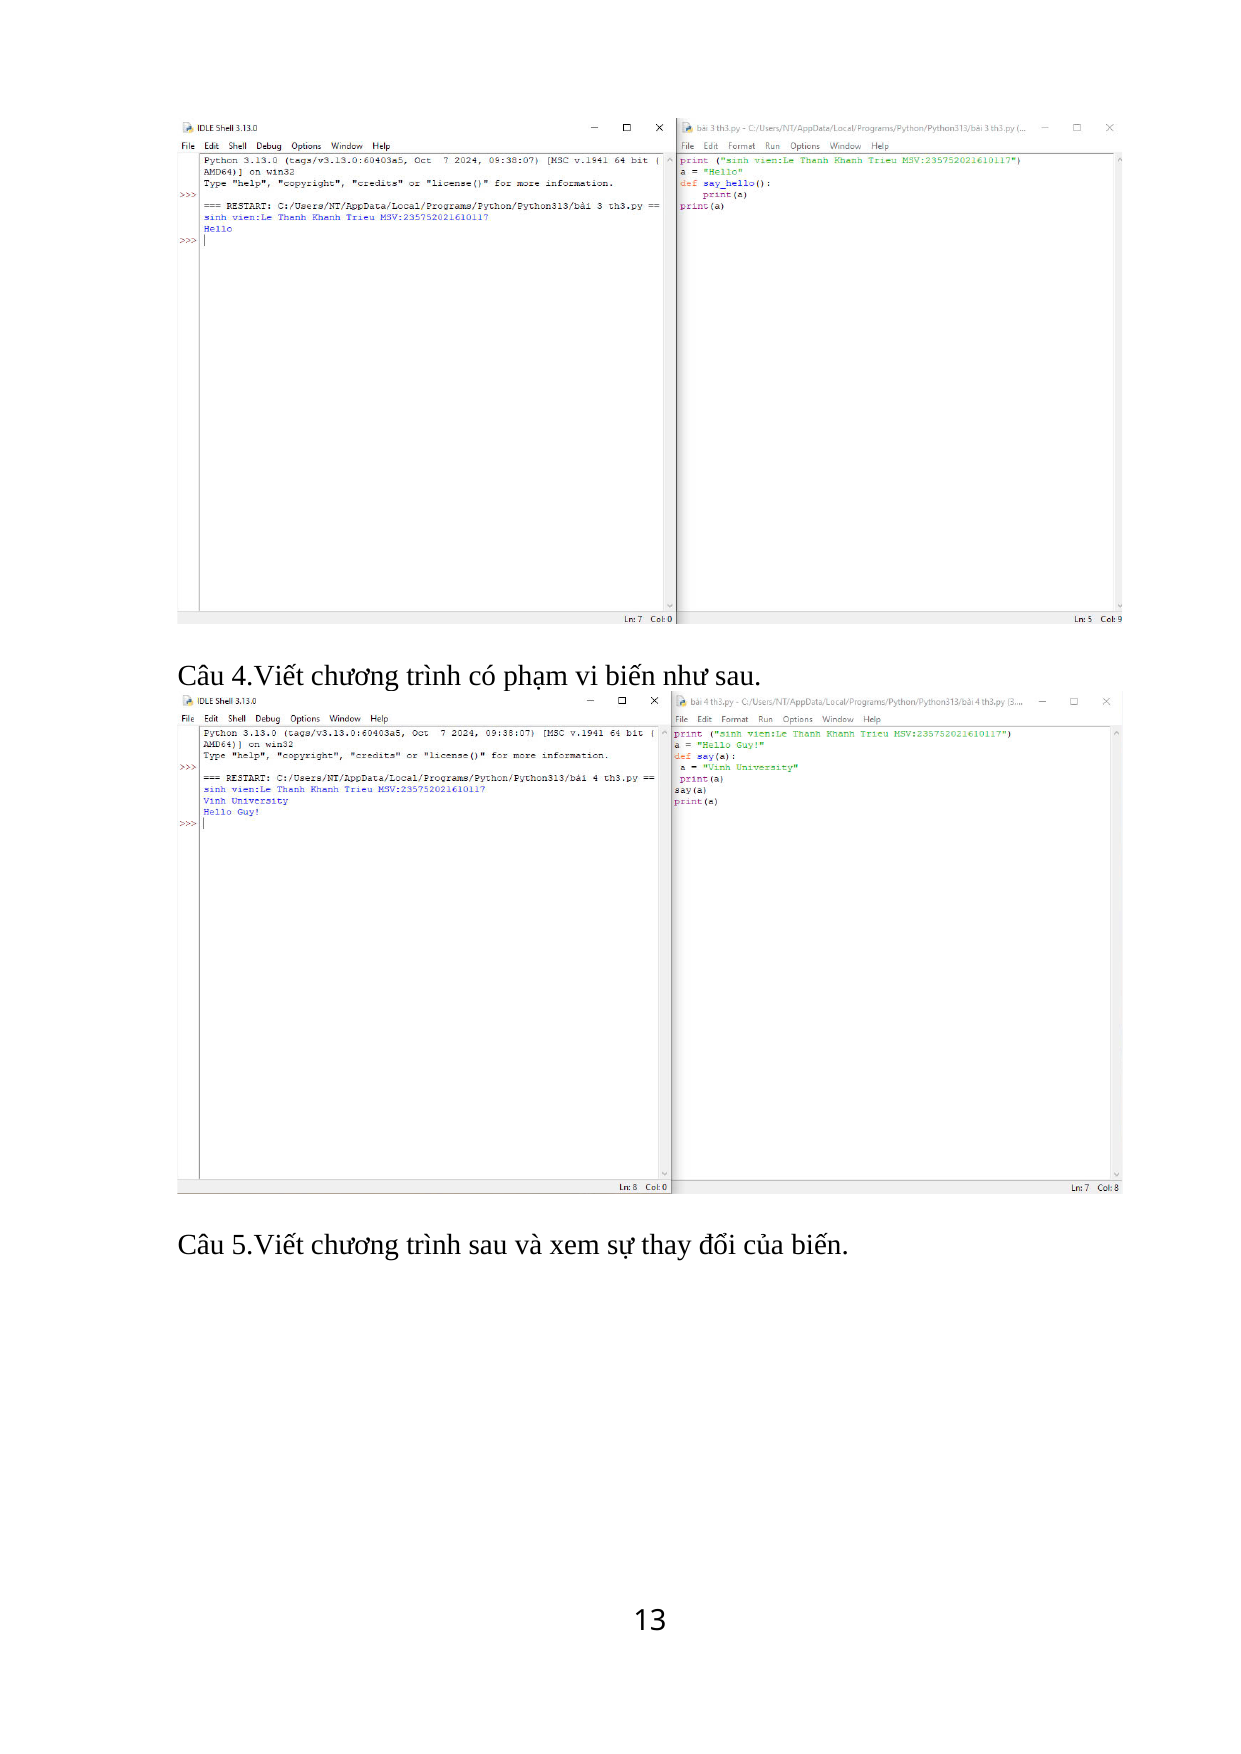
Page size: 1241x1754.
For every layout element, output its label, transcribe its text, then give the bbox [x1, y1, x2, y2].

picture [177, 118, 1123, 624]
text Câu 5.Viết chương trình sau và xem sự thay đổi của biến. [177, 1227, 1122, 1261]
text Câu 4.Viết chương trình có phạm vi biến như sau. [177, 658, 1122, 691]
picture [177, 691, 1123, 1194]
